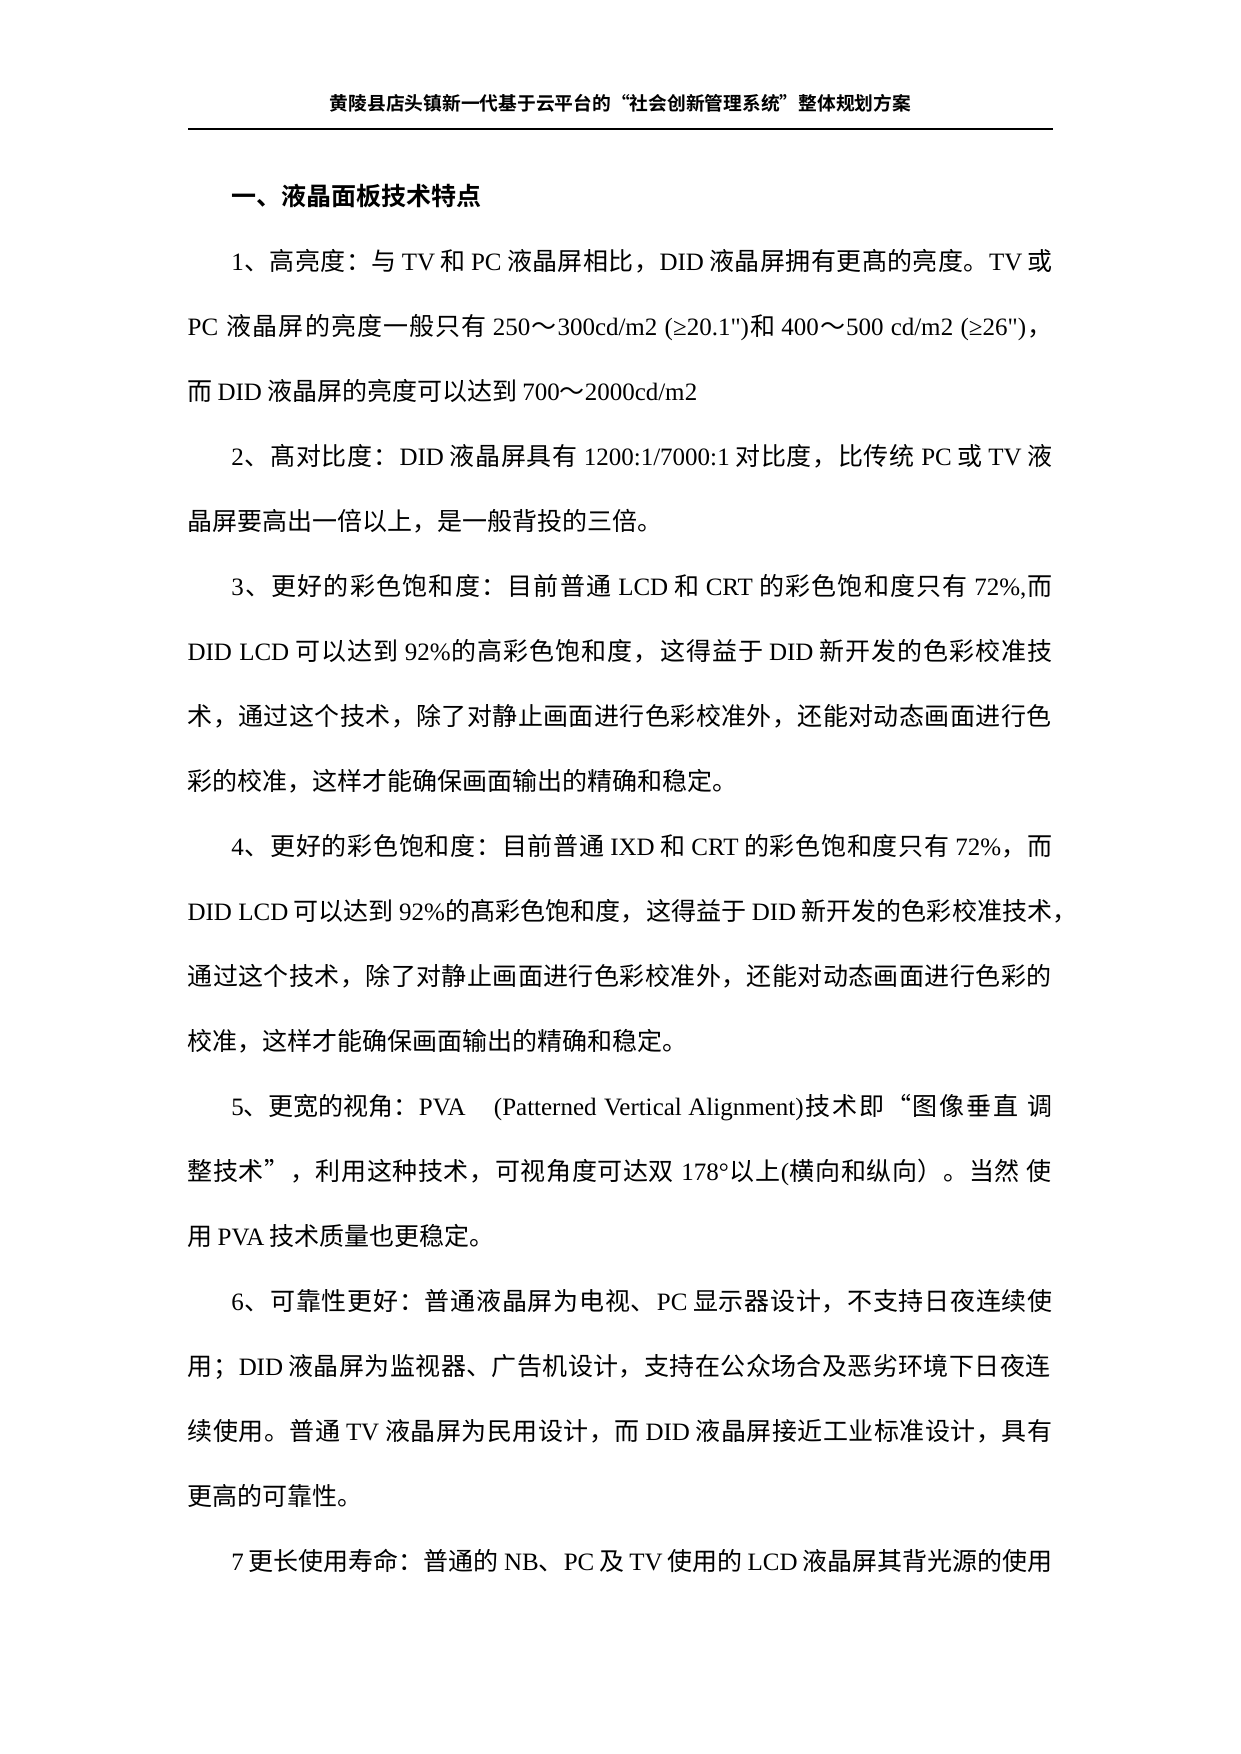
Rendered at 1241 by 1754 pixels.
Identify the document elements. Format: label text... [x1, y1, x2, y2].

text 2、髙对比度：DID液晶屏具有1200:1/7000:1对比度，比传统PC或TV液 晶屏要高出一倍以上，是一般背投的三倍。 [187, 422, 1053, 552]
text 1、高亮度：与TV和PC液晶屏相比，DID液晶屏拥有更髙的亮度。TV或PC 液晶屏的亮度一般只有250〜300cd/m2 (≥20.1")和400〜500 cd/m2 (≥26")，而DID液晶屏的亮度可以达到700〜2000cd/m2 [187, 227, 1053, 422]
text 4、更好的彩色饱和度：目前普通IXD和CRT的彩色饱和度只有72%，而 DID LCD可以达到92%的髙彩色饱和度，这得益于DID新开发的色彩校准技术，通过这个技术，除了对静止画面进行色彩校准外，还能对动态画面进行色彩的 校准，这样才能确保画面输出的精确和稳定。 [187, 812, 1053, 1072]
text 一、液晶面板技术特点 [187, 162, 1053, 227]
text 5、更宽的视角：PVA (Patterned Vertical Alignment)技术即“图像垂直 调整技术”，利用这种技术，可视角度可达双178°以上(横向和纵向）。当然 使用PVA技术质量也更稳定。 [187, 1072, 1053, 1267]
text 3、更好的彩色饱和度：目前普通LCD和CRT的彩色饱和度只有72%,而 DID LCD可以达到92%的高彩色饱和度，这得益于DID新开发的色彩校准技 术，通过这个技术，除了对静止画面进行色彩校准外，还能对动态画面进行色 彩的校准，这样才能确保画面输出的精确和稳定。 [187, 552, 1053, 812]
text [187, 1527, 1053, 1592]
text 6、可靠性更好：普通液晶屏为电视、PC显示器设计，不支持日夜连续使 用；DID液晶屏为监视器、广告机设计，支持在公众场合及恶劣环境下日夜连 续使用。普通TV液晶屏为民用设计，而DID液晶屏接近工业标准设计，具有 更高的可靠性。 [187, 1267, 1053, 1527]
